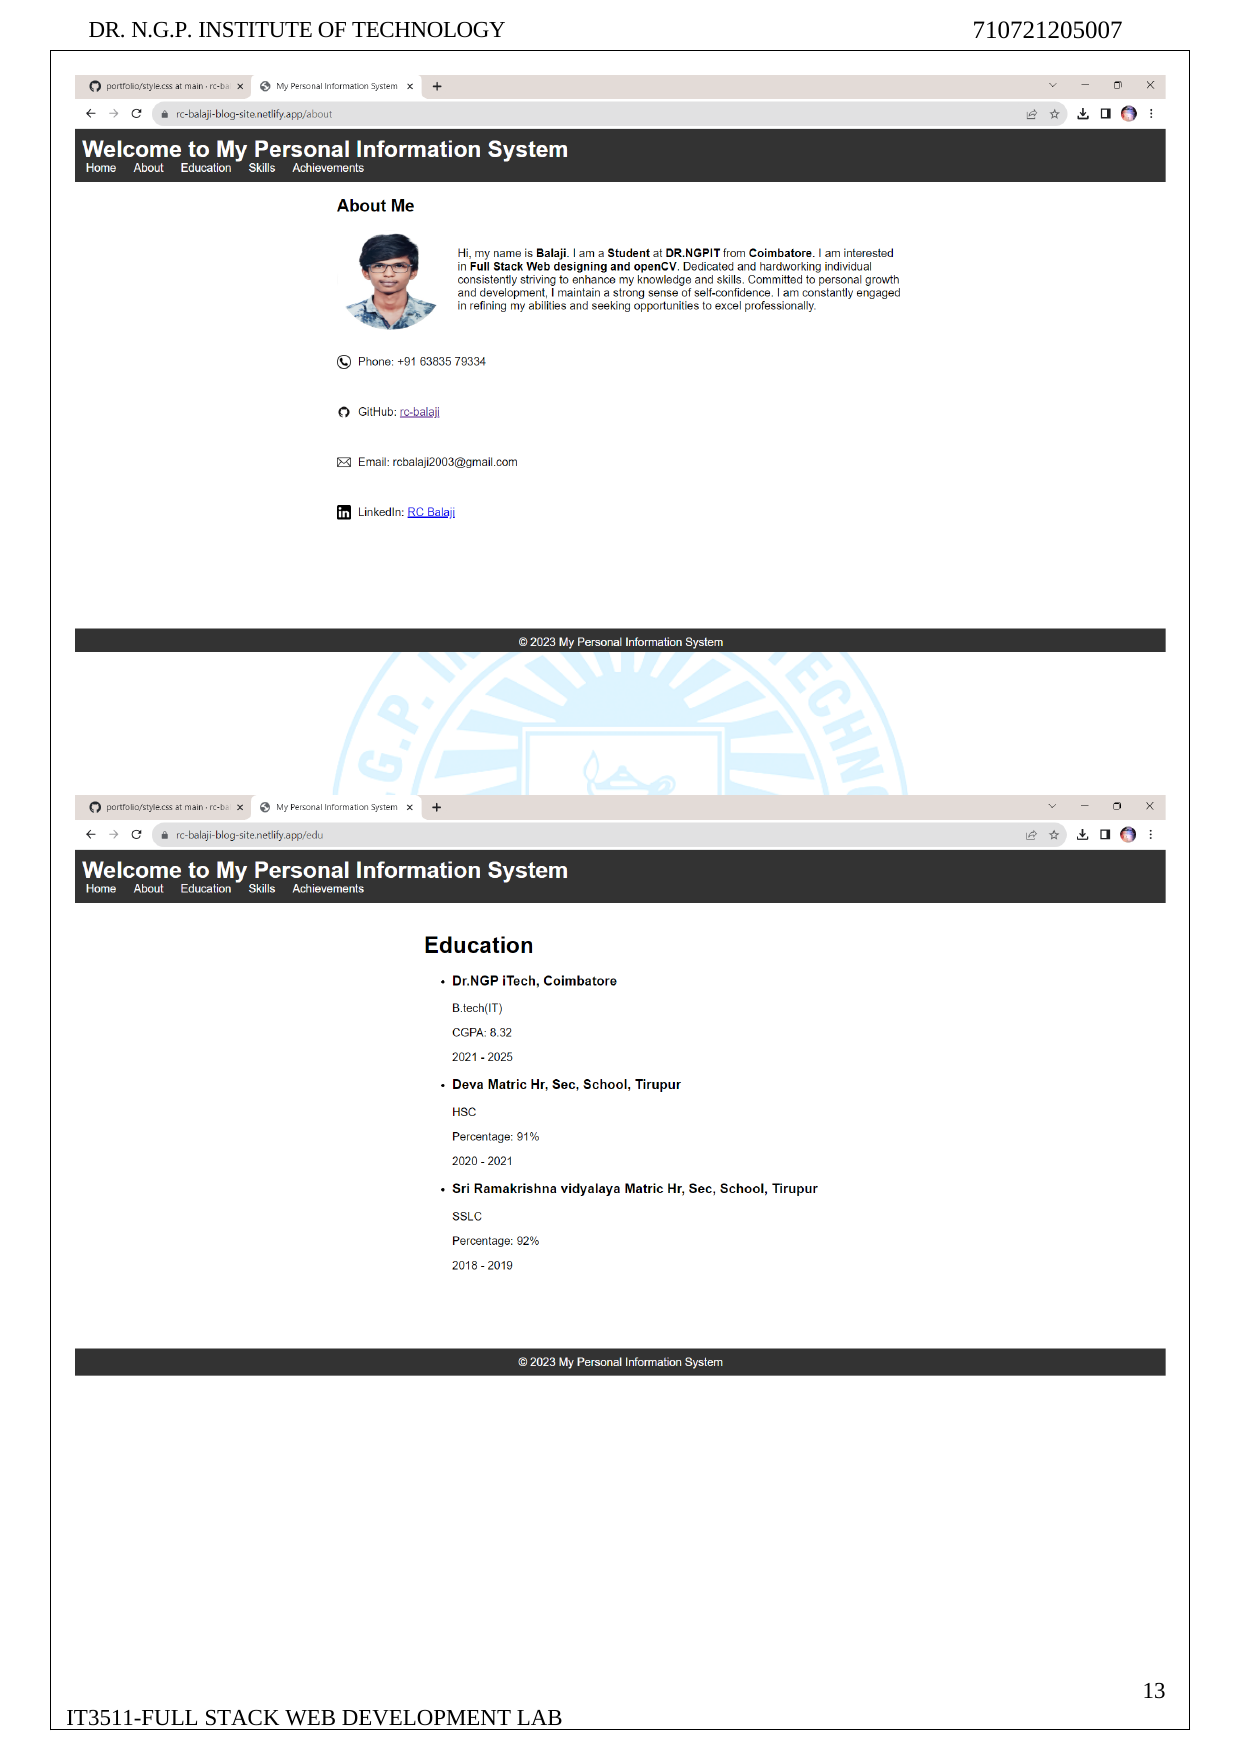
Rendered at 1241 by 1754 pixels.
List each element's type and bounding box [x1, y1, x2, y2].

picture [75, 75, 1166, 652]
picture [75, 795, 1166, 1376]
